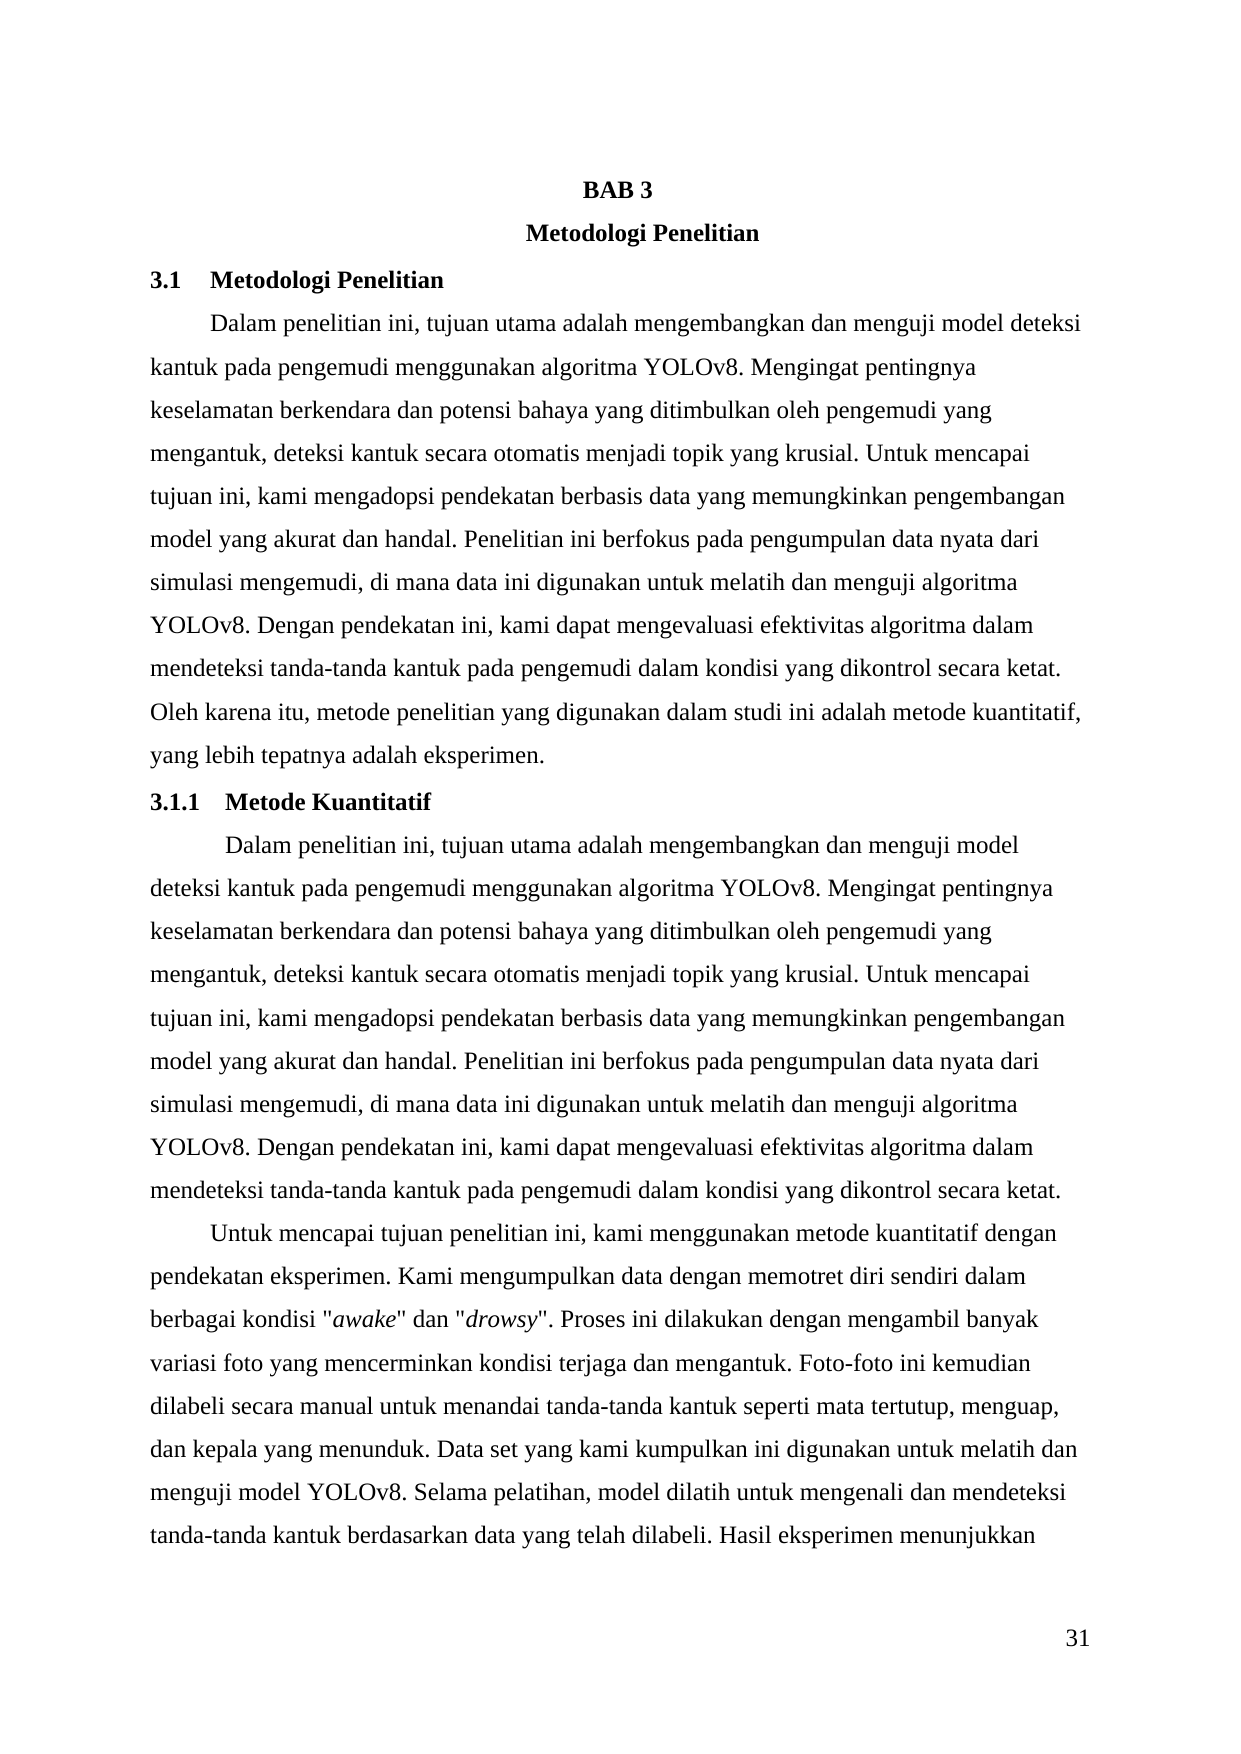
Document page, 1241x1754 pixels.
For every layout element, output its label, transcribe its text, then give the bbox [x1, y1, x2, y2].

subtitle Metodologi Penelitian [150, 175, 1090, 247]
text Dalam penelitian ini, tujuan utama adalah mengembangkan dan menguji model deteksi kantuk pada pengemudi menggunakan algoritma YOLOv8. Mengingat pentingnya keselamatan berkendara dan potensi bahaya yang ditimbulkan oleh pengemudi yang mengantuk, deteksi kantuk secara otomatis menjadi topik yang krusial. Untuk mencapai tujuan ini, kami mengadopsi pendekatan berbasis data yang memungkinkan pengembangan model yang akurat dan handal. Penelitian ini berfokus pada pengumpulan data nyata dari simulasi mengemudi, di mana data ini digunakan untuk melatih dan menguji algoritma YOLOv8. Dengan pendekatan ini, kami dapat mengevaluasi efektivitas algoritma dalam mendeteksi tanda-tanda kantuk pada pengemudi dalam kondisi yang dikontrol secara ketat. Oleh karena itu, metode penelitian yang digunakan dalam studi ini adalah metode kuantitatif, yang lebih tepatnya adalah eksperimen. [150, 308, 1090, 768]
text Dalam penelitian ini, tujuan utama adalah mengembangkan dan menguji model deteksi kantuk pada pengemudi menggunakan algoritma YOLOv8. Mengingat pentingnya keselamatan berkendara dan potensi bahaya yang ditimbulkan oleh pengemudi yang mengantuk, deteksi kantuk secara otomatis menjadi topik yang krusial. Untuk mencapai tujuan ini, kami mengadopsi pendekatan berbasis data yang memungkinkan pengembangan model yang akurat dan handal. Penelitian ini berfokus pada pengumpulan data nyata dari simulasi mengemudi, di mana data ini digunakan untuk melatih dan menguji algoritma YOLOv8. Dengan pendekatan ini, kami dapat mengevaluasi efektivitas algoritma dalam mendeteksi tanda-tanda kantuk pada pengemudi dalam kondisi yang dikontrol secara ketat. [150, 830, 1090, 1204]
subtitle Metodologi Penelitian [150, 265, 1090, 294]
subtitle Metode Kuantitatif [150, 787, 1090, 816]
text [150, 1218, 1090, 1549]
